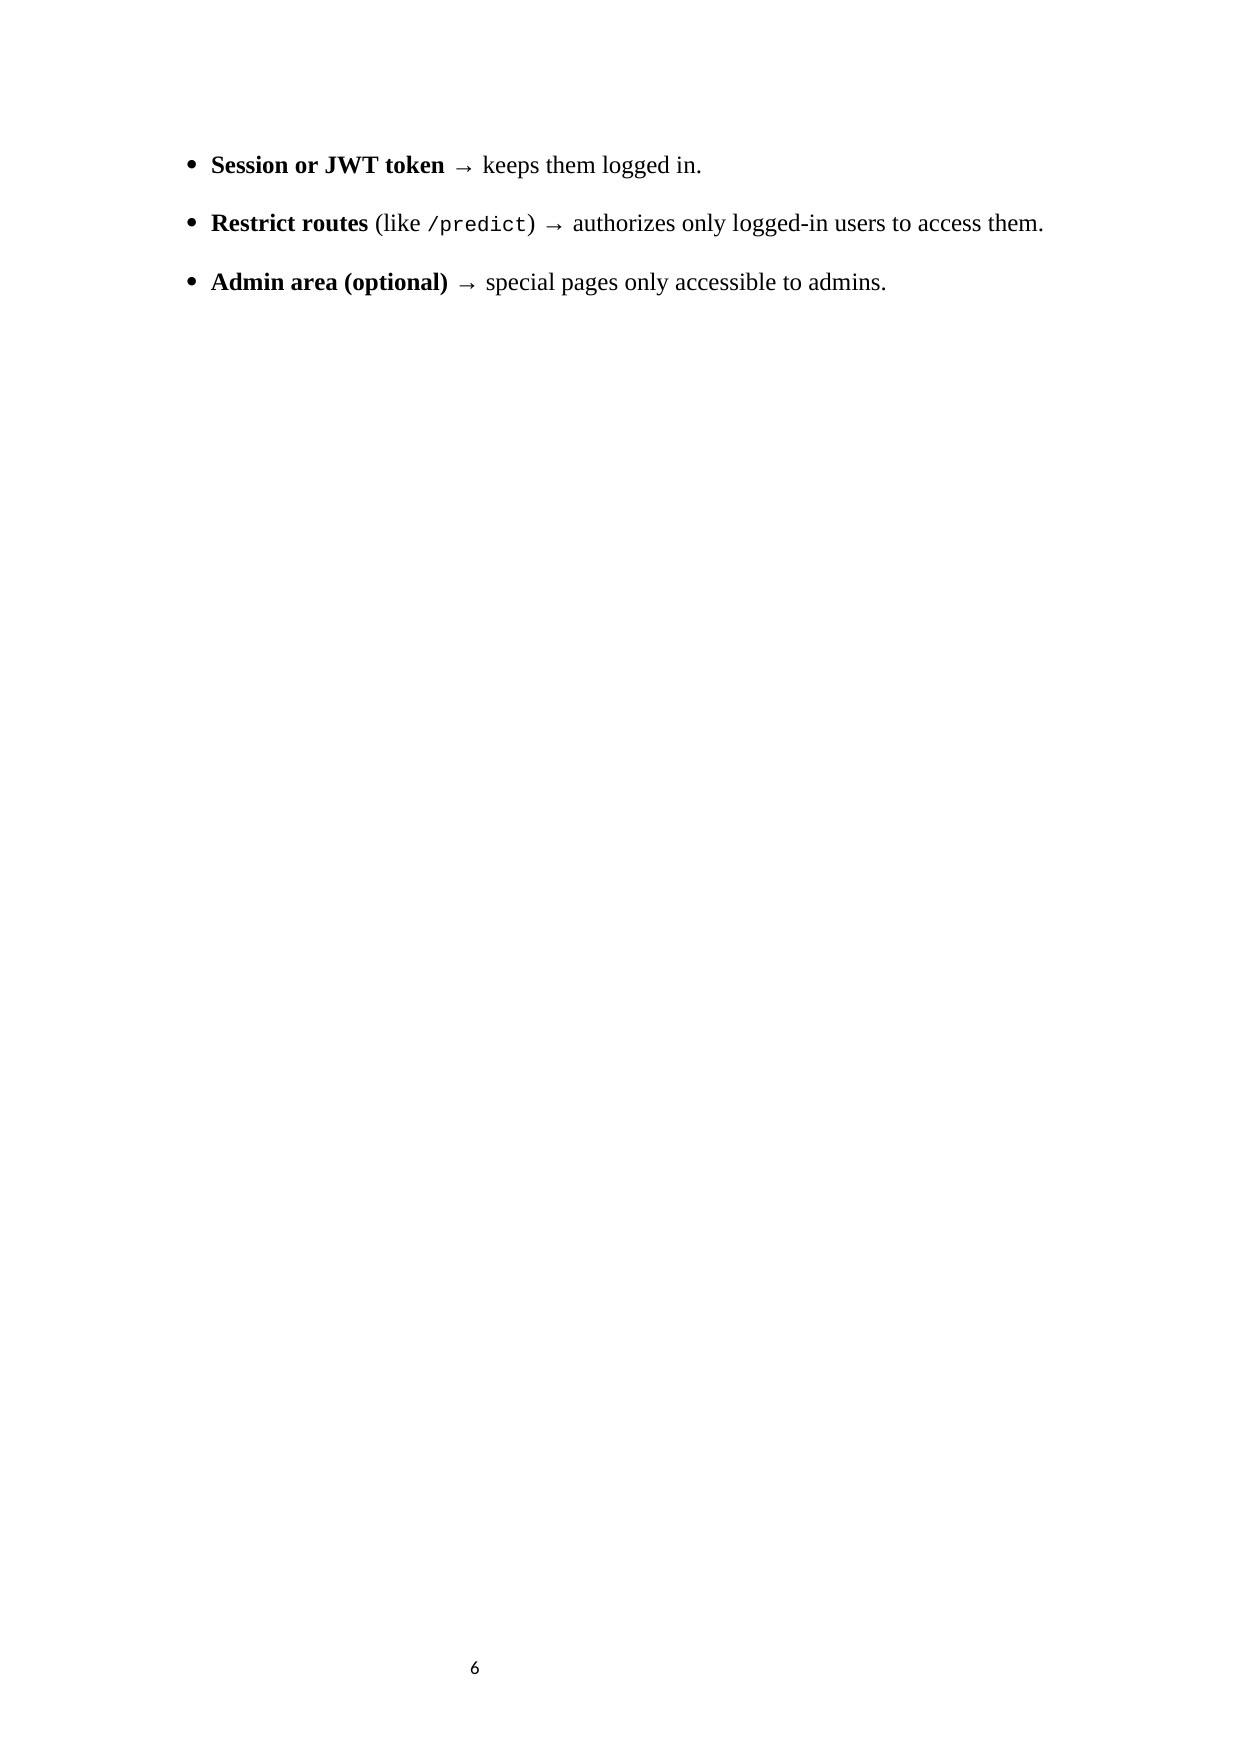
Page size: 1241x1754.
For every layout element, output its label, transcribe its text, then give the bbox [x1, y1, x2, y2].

text · Admin area (optional) → special pages only accessible to admins. [187, 267, 1053, 295]
text · Restrict routes (like /predict) → authorizes only logged-in users to access them. [187, 208, 1053, 237]
text · Session or JWT token → keeps them logged in. [187, 150, 1053, 179]
